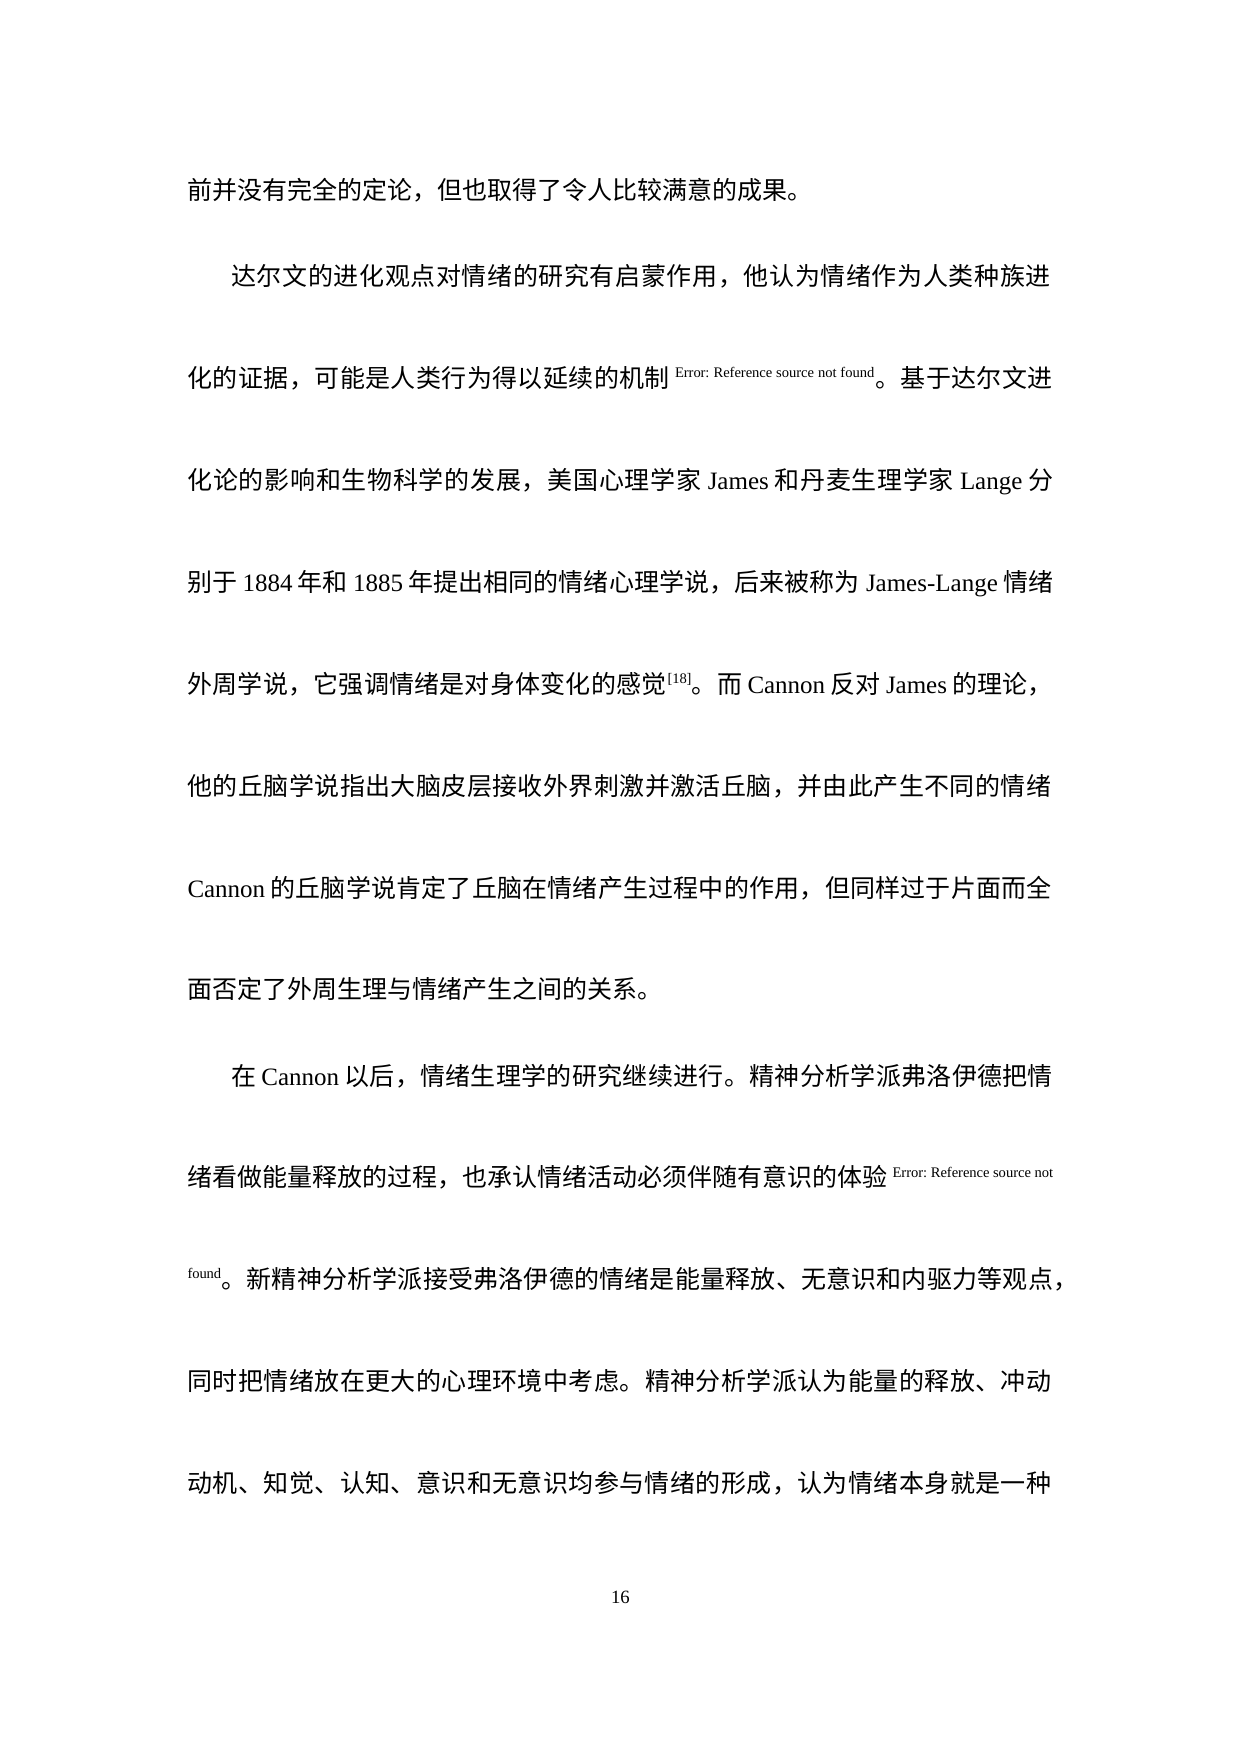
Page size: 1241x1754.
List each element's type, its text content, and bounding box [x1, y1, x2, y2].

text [187, 155, 1053, 223]
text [187, 1040, 1053, 1516]
